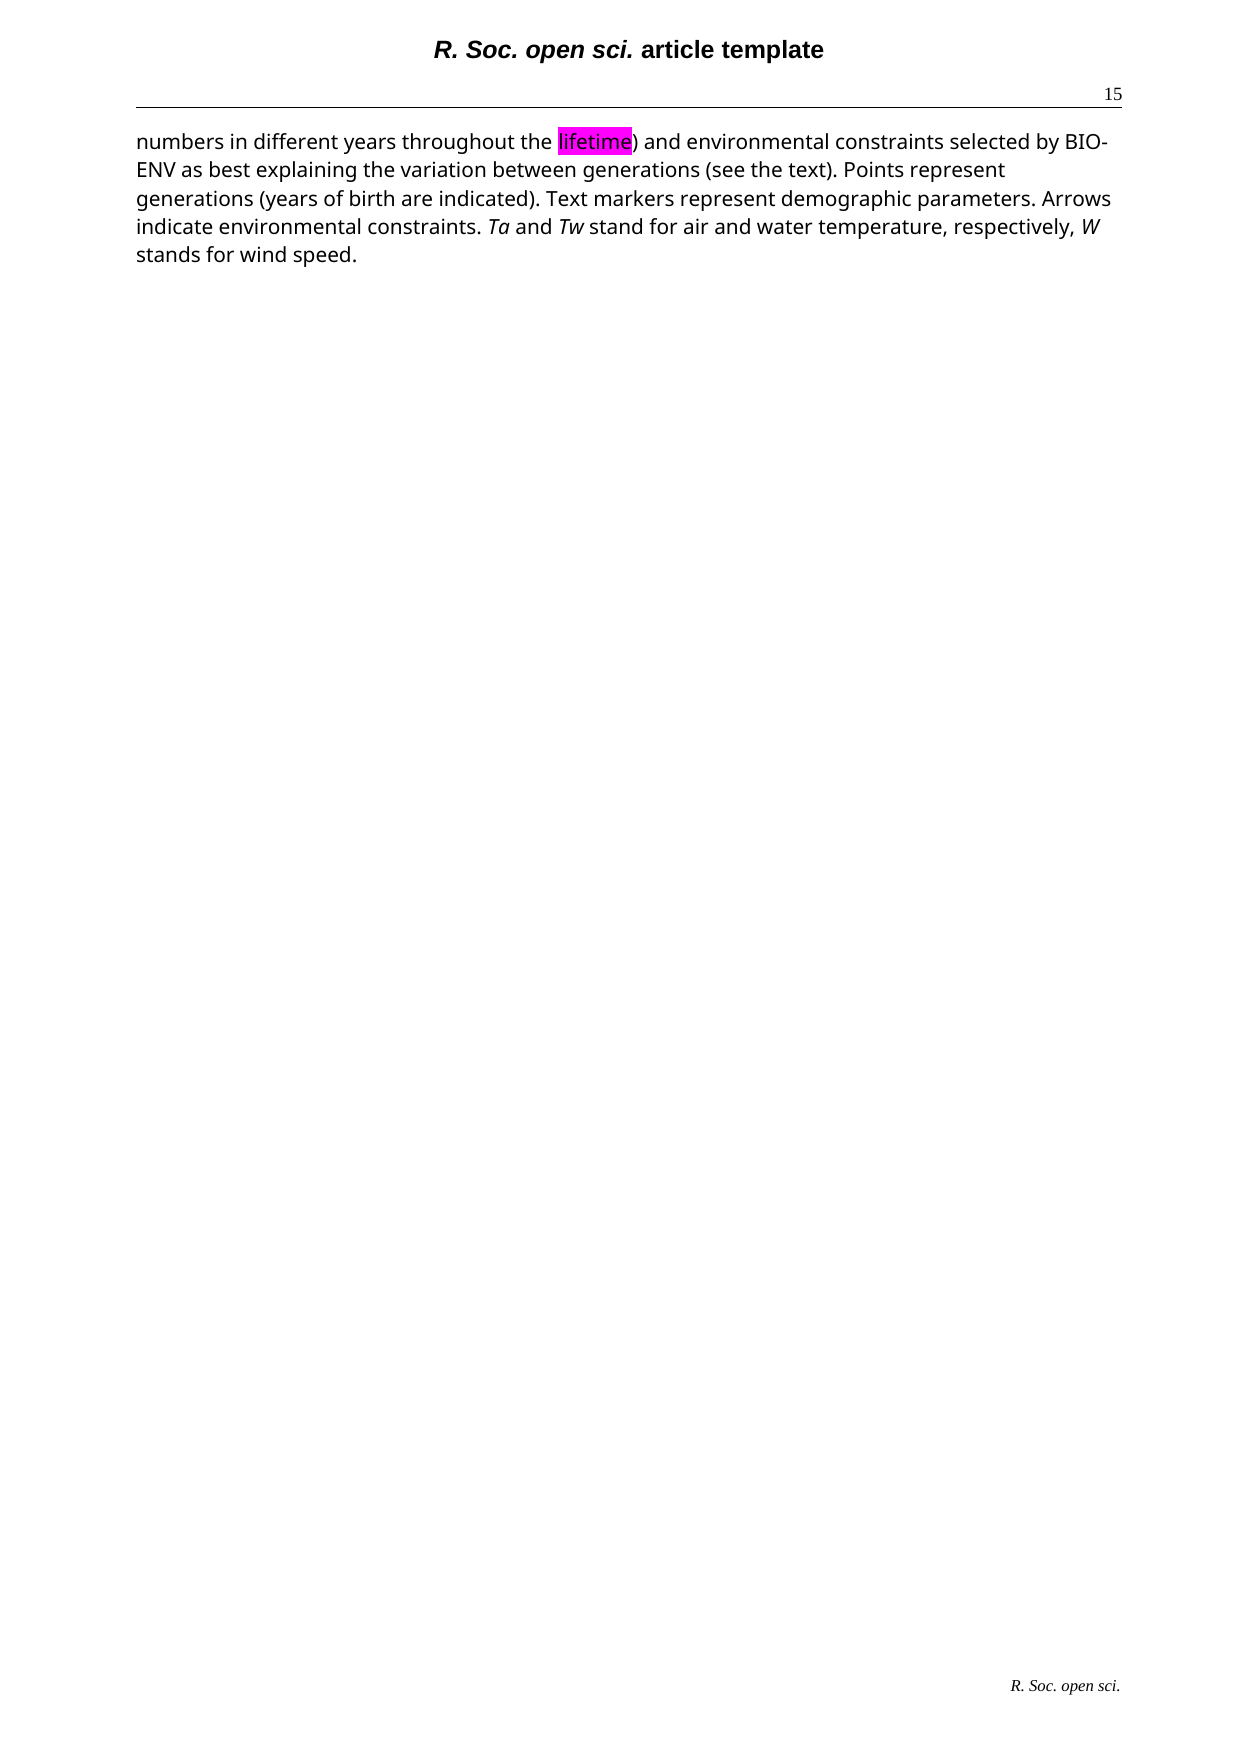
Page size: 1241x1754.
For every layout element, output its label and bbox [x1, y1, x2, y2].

text [136, 127, 1122, 269]
